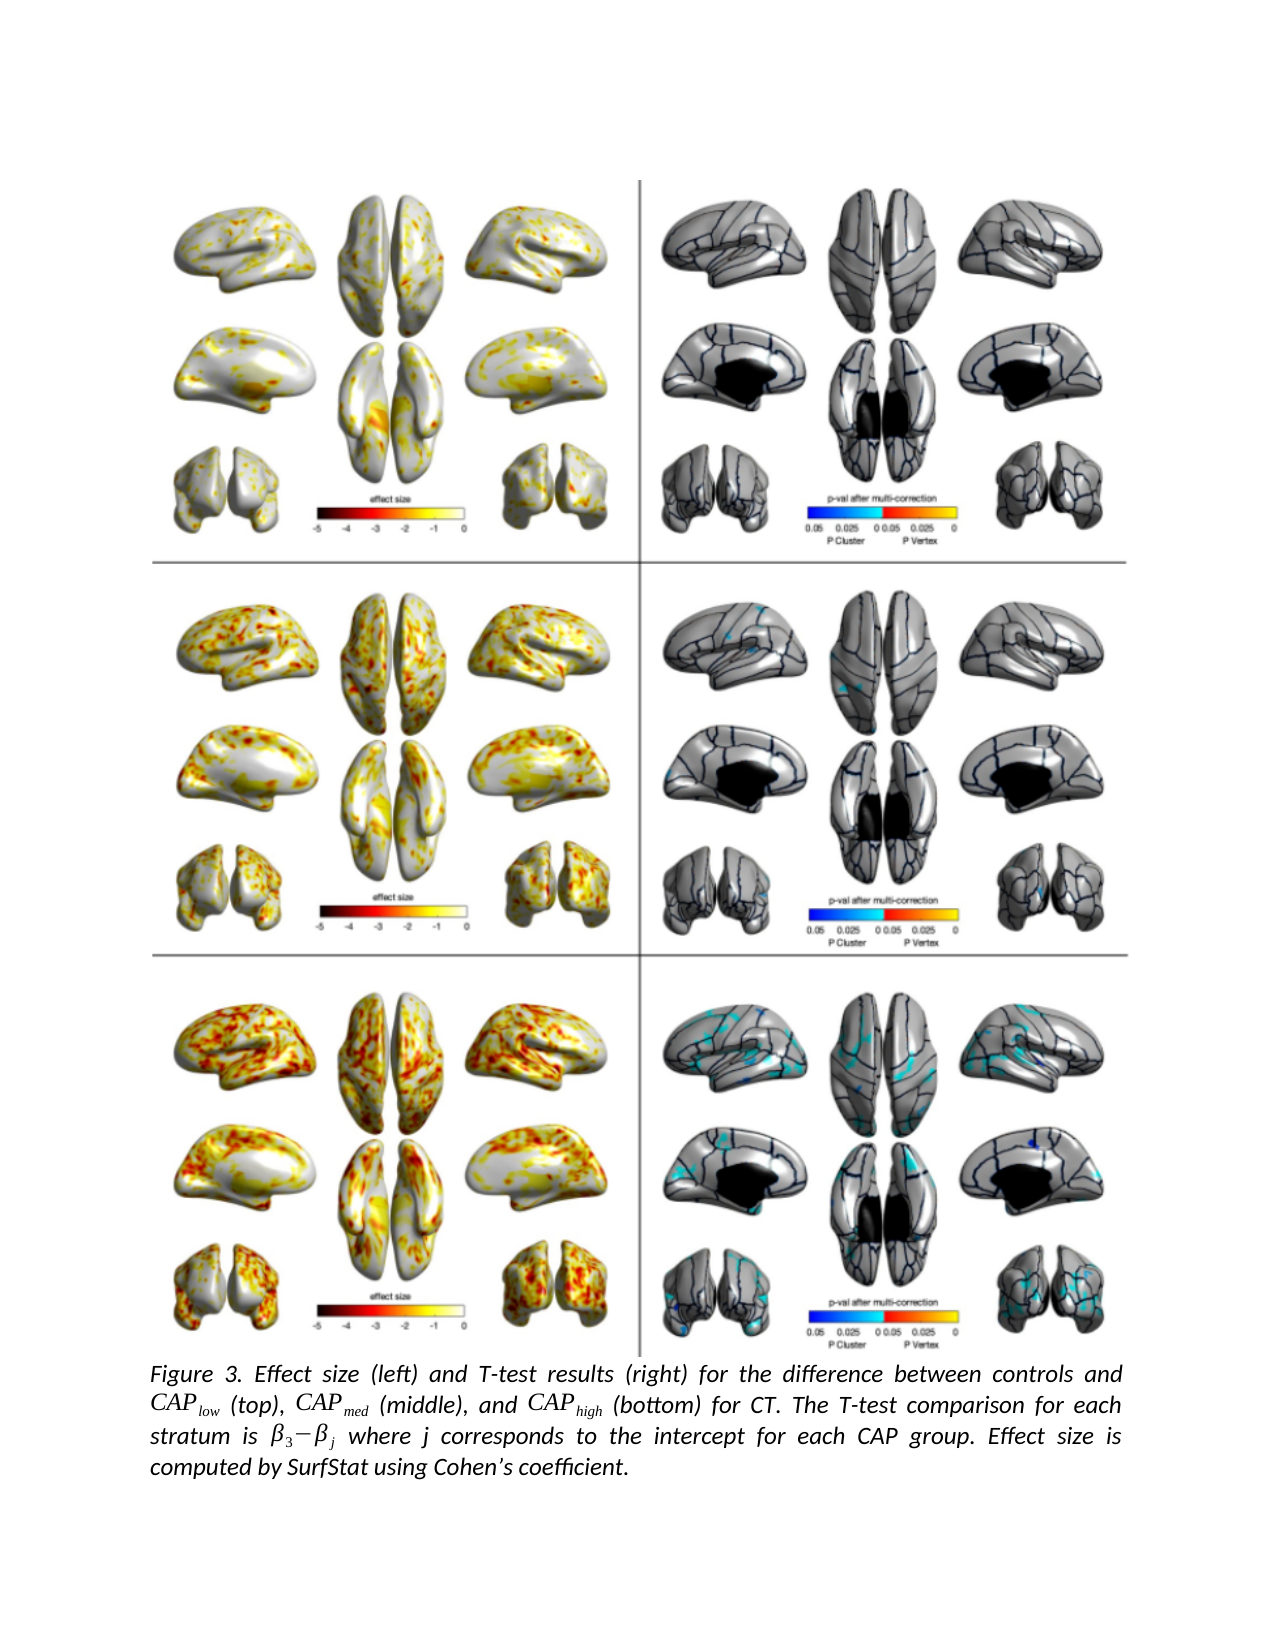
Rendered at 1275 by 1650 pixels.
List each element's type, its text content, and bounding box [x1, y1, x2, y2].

text Figure 3. Effect size (left) and T-test results (right) for the difference between controls and (top), (middle), and (bottom) for CT. The T-test comparison for each stratum is where j corresponds to the intercept for each CAP group. Effect size is computed by SurfStat using Cohen’s coefficient. [150, 1358, 1125, 1482]
